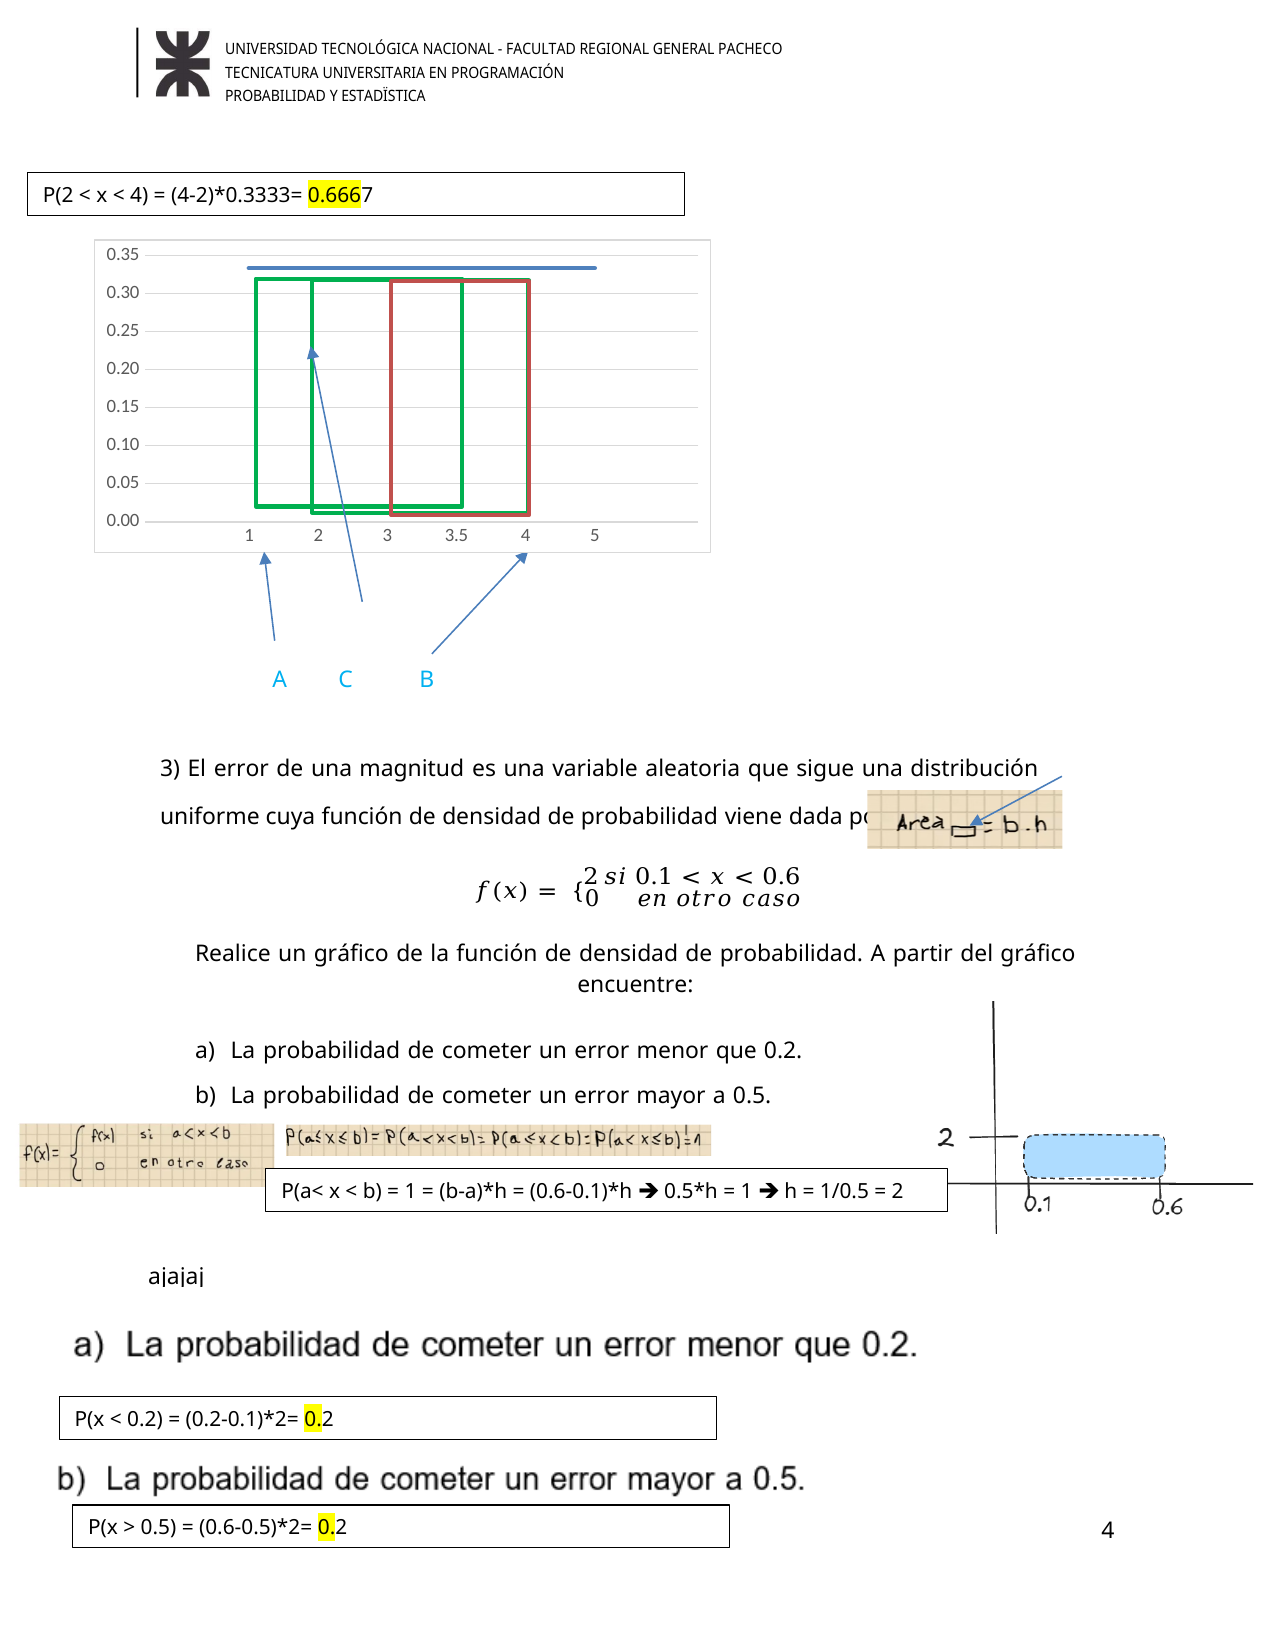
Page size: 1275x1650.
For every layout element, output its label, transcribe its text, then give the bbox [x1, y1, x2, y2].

text Realice un gráfico de la función de densidad de probabilidad. A partir del gráfico encuentre: [148, 937, 1121, 999]
picture [284, 1124, 712, 1156]
picture [867, 790, 1063, 849]
text ajajaj [148, 1260, 1125, 1291]
text 0 𝑒𝑛 𝑜𝑡𝑟𝑜 𝑐𝑎𝑠𝑜 [584, 890, 1125, 911]
list La probabilidad de cometer un error mayor a 0.5. [195, 1079, 906, 1111]
picture [15, 1120, 275, 1187]
picture [46, 1460, 827, 1498]
picture [155, 28, 212, 97]
list La probabilidad de cometer un error menor que 0.2. [195, 1034, 906, 1066]
picture [906, 1001, 1254, 1249]
picture [62, 1287, 949, 1377]
text 𝑓(𝑥) = {2 𝑠𝑖 0.1 < 𝑥 < 0.6 [149, 863, 1125, 890]
list El error de una magnitud es una variable aleatoria que sigue una distribución uniforme cuya función de densidad de probabilidad viene dada por: [160, 752, 1086, 831]
